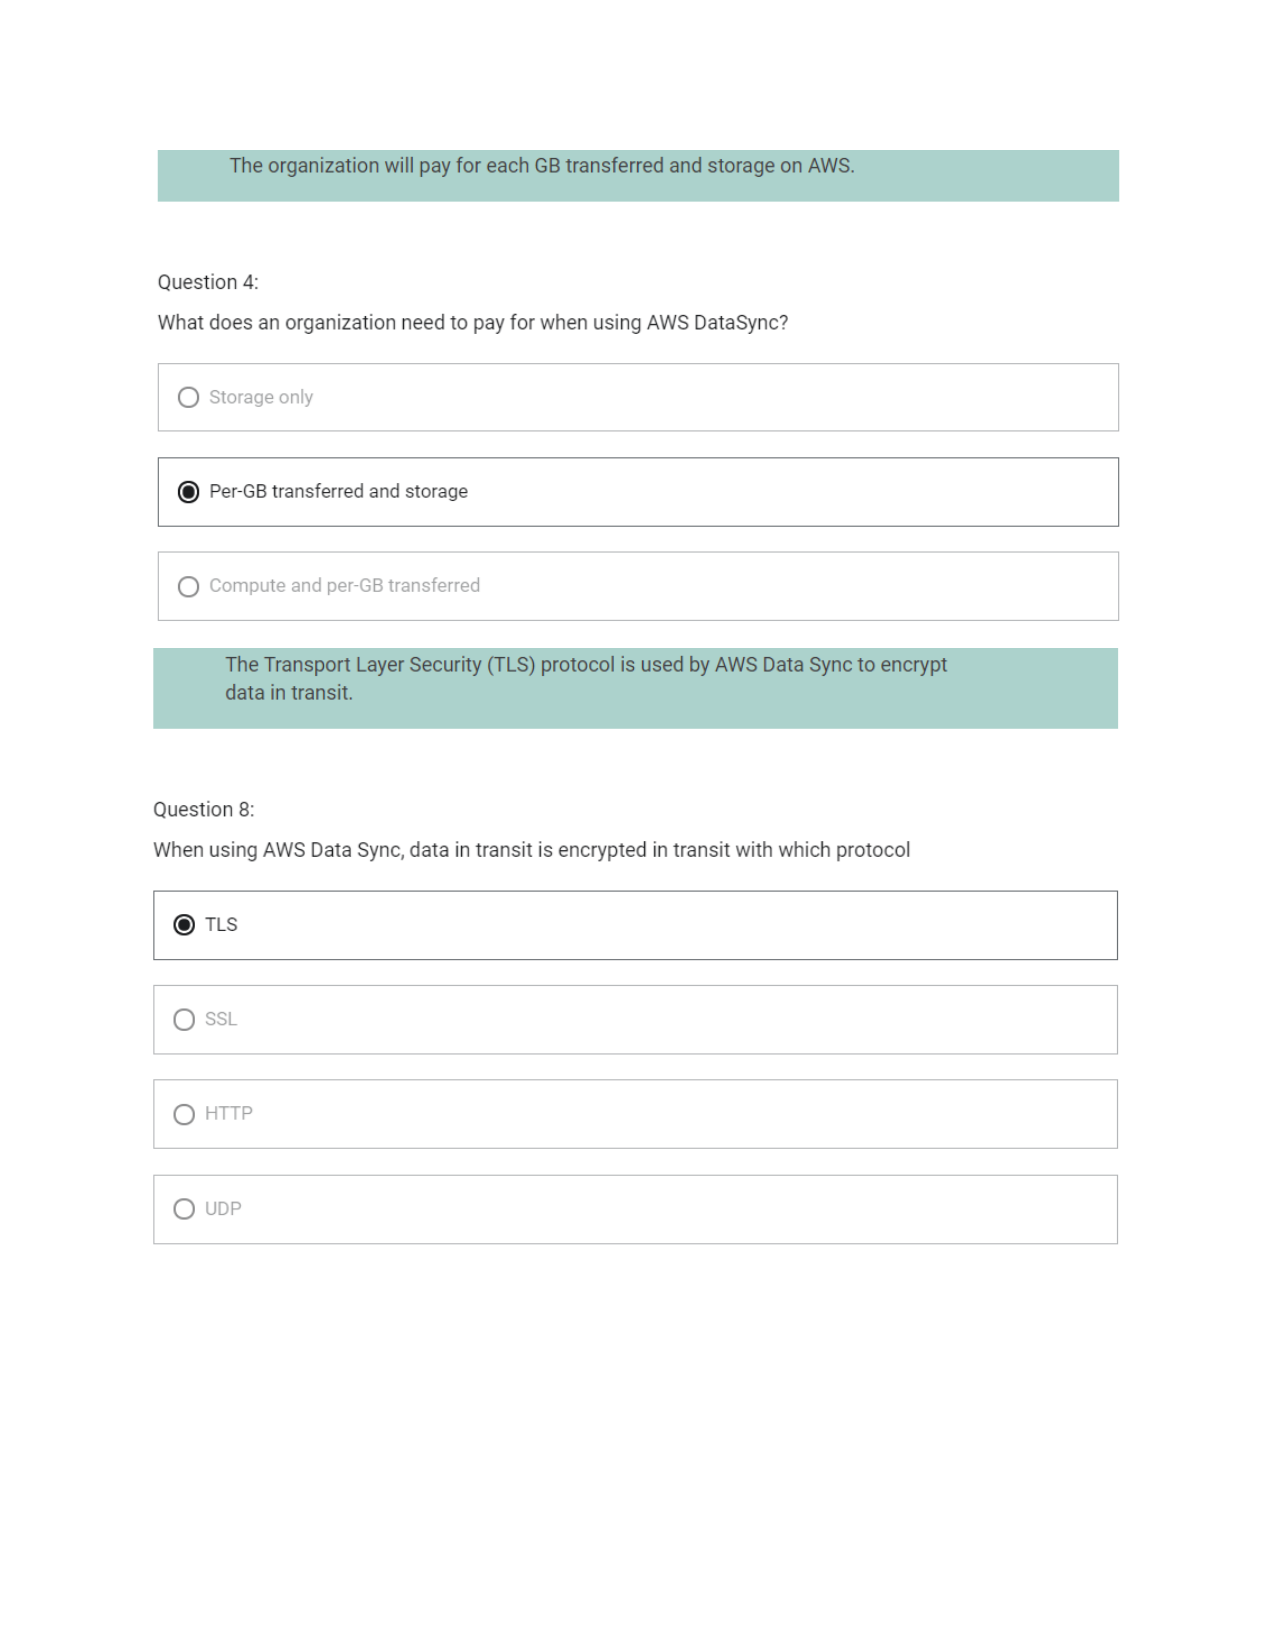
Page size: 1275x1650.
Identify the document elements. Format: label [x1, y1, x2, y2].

picture [150, 150, 1125, 630]
picture [150, 648, 1125, 1250]
